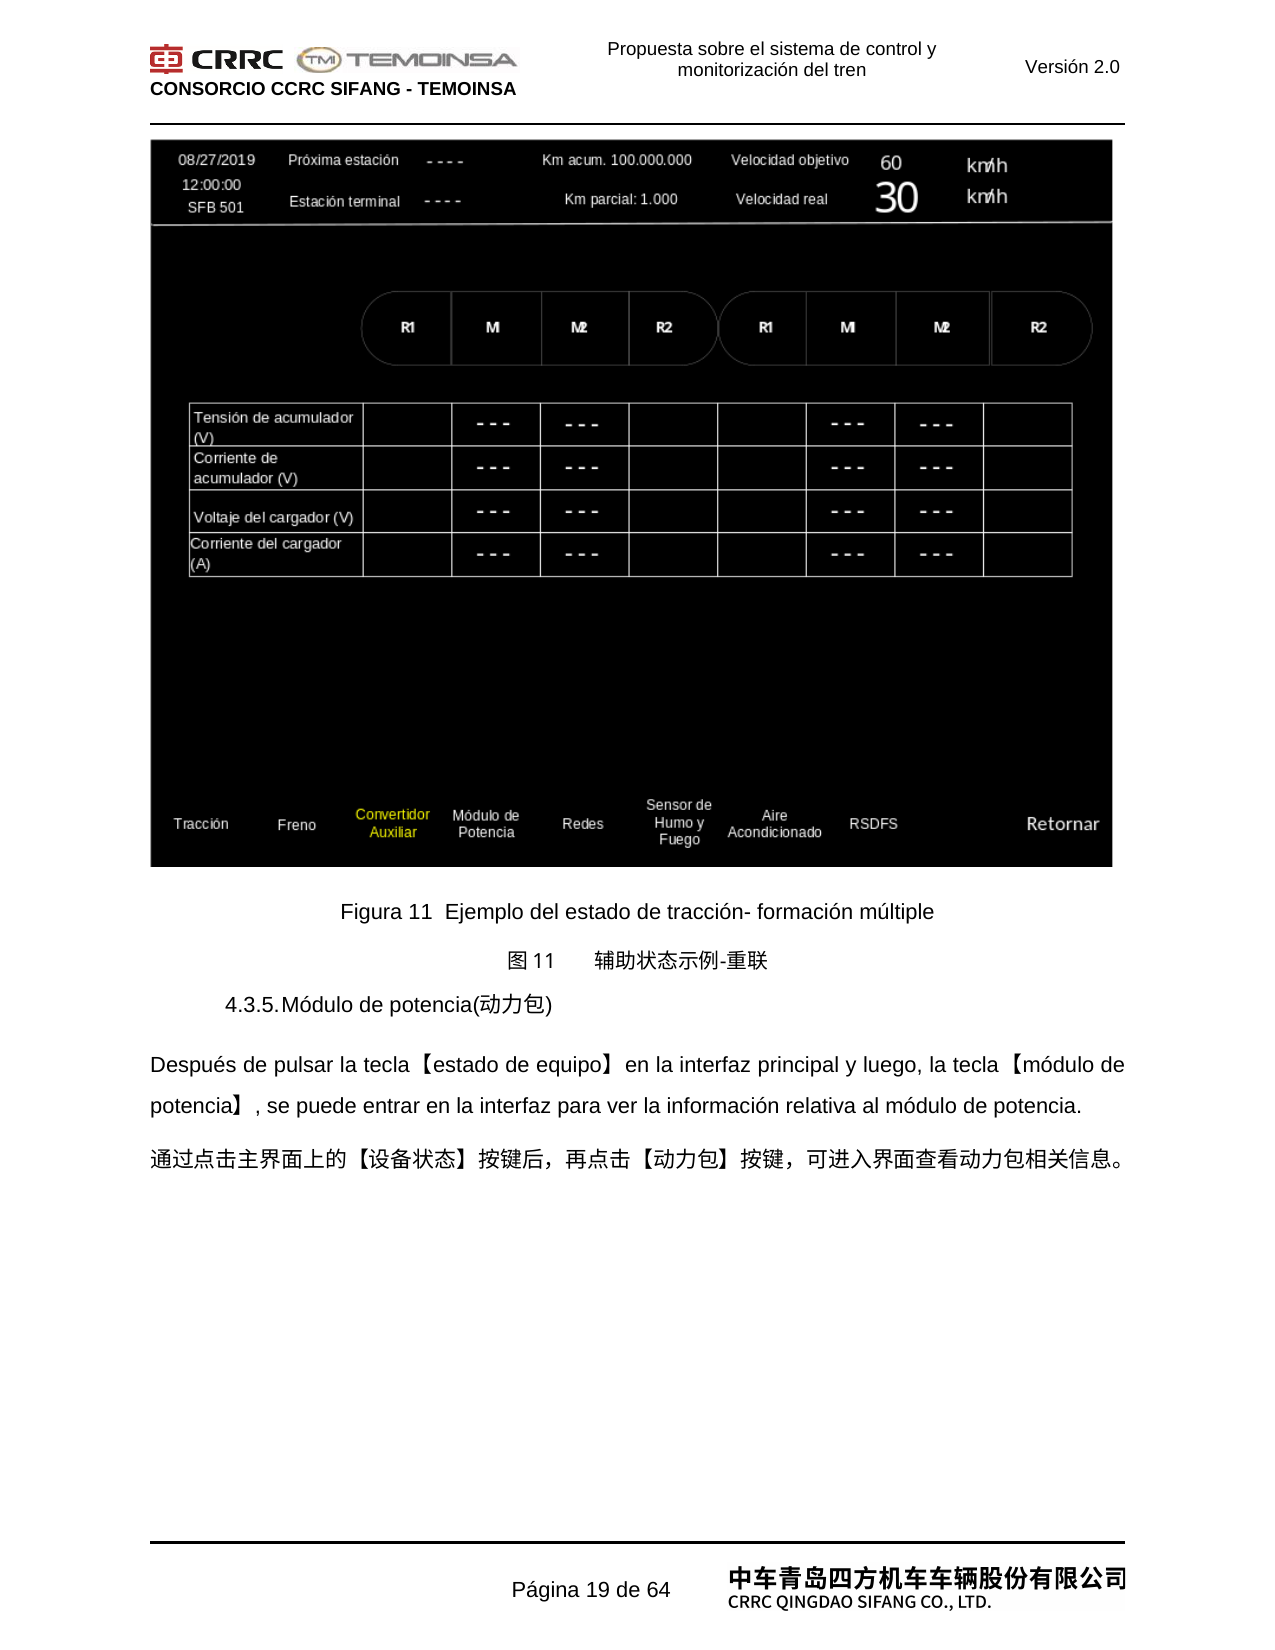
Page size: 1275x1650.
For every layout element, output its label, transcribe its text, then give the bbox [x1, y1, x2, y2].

picture [294, 47, 520, 73]
picture [150, 44, 283, 74]
title Módulo de potencia(动力包) [225, 987, 1125, 1019]
text 图11 辅助状态示例-重联 [150, 944, 1125, 974]
picture [727, 1562, 1125, 1611]
text 通过点击主界面上的【设备状态】按键后，再点击【动力包】按键，可进入界面查看动力包相关信息。 [150, 1142, 1125, 1173]
text Después de pulsar la tecla【estado de equipo】en la interfaz principal y luego, la tecla【módulo de potencia】, se puede entrar en la interfaz para ver la información relativa al módulo de potencia. [150, 1047, 1125, 1120]
text Figura 11 Ejemplo del estado de tracción- formación múltiple [150, 899, 1125, 924]
